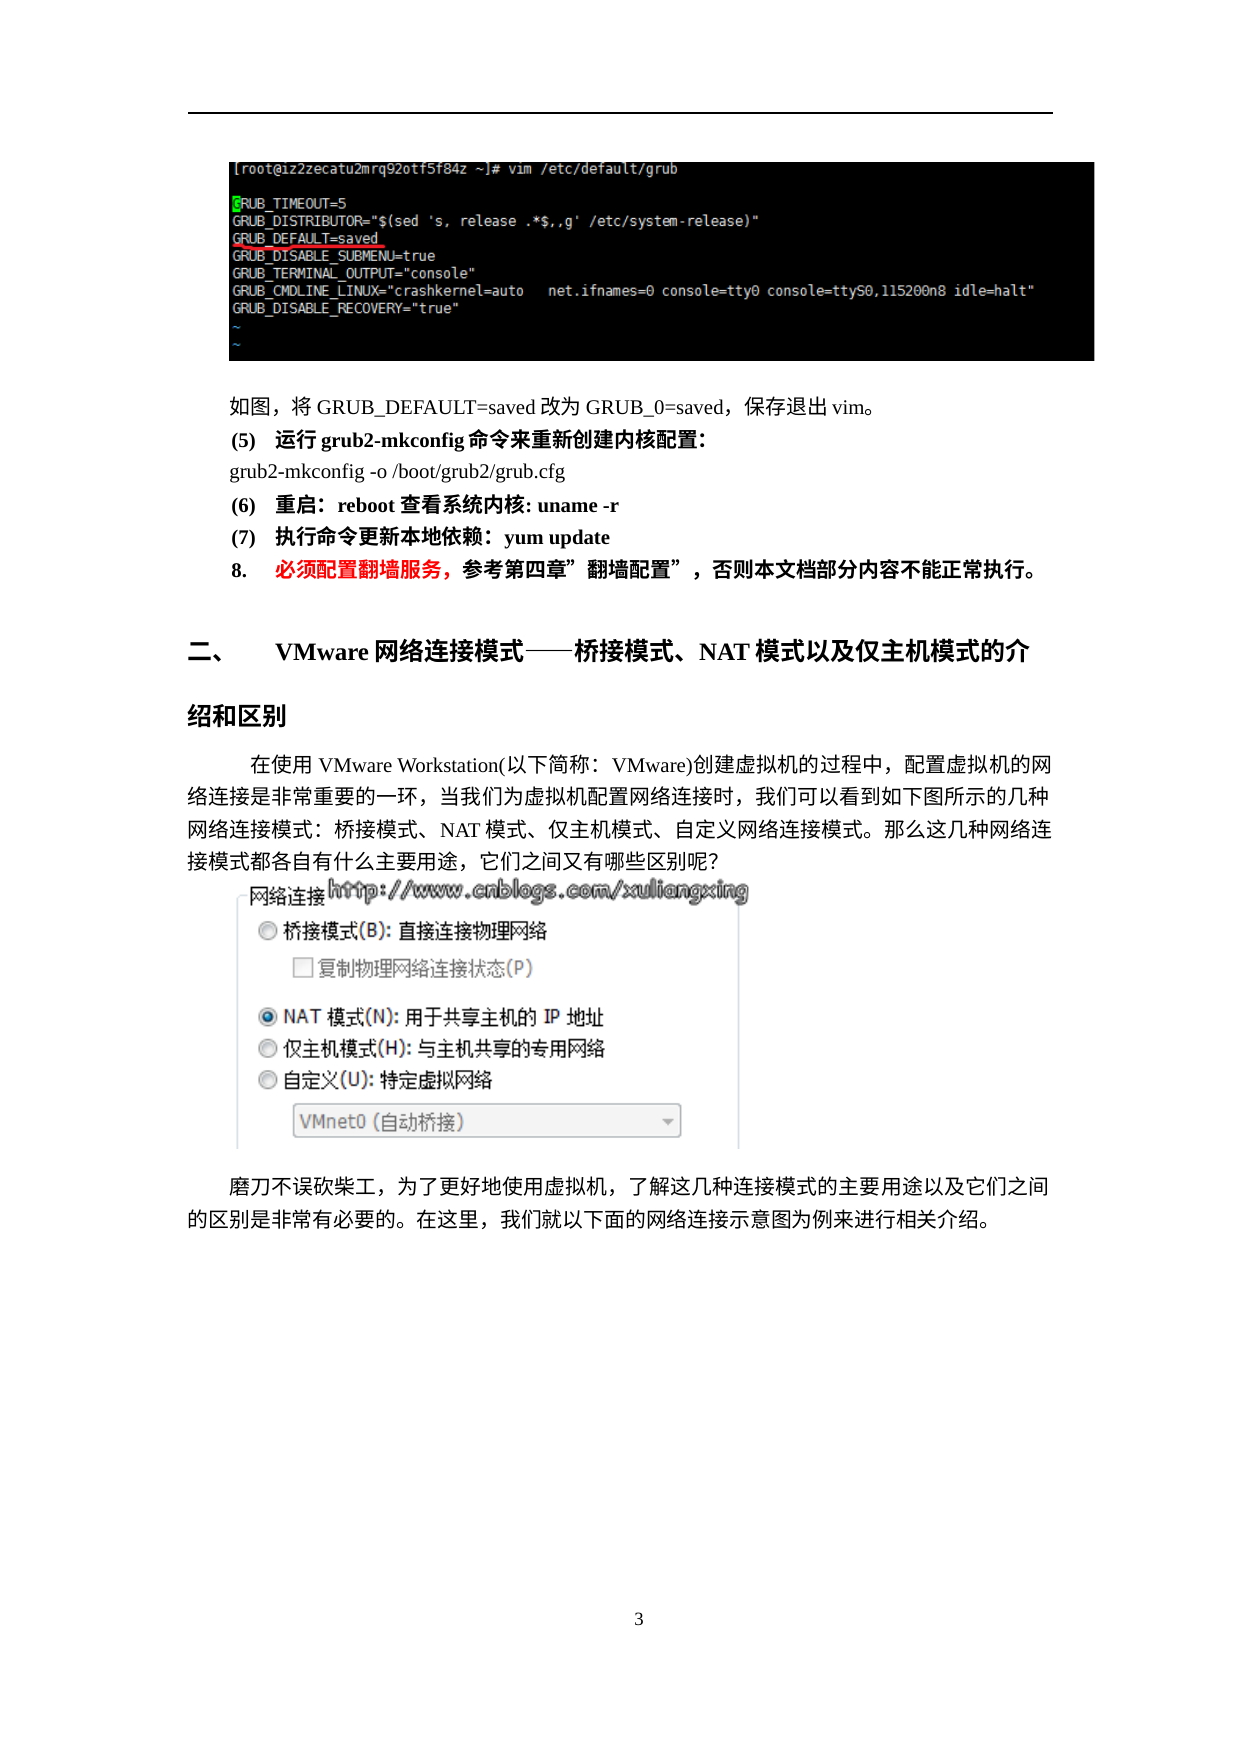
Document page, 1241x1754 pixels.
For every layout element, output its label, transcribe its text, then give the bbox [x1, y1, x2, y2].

picture [229, 162, 1095, 361]
subtitle 必须配置翻墙服务，参考第四章”翻墙配置”，否则本文档部分内容不能正常执行。 [231, 552, 1053, 584]
subtitle 运行grub2-mkconfig命令来重新创建内核配置： [231, 422, 1053, 454]
text 在使用VMware Workstation(以下简称：VMware)创建虚拟机的过程中，配置虚拟机的网络连接是非常重要的一环，当我们为虚拟机配置网络连接时，我们可以看到如下图所示的几种网络连接模式：桥接模式、NAT模式、仅主机模式、自定义网络连接模式。那么这几种网络连接模式都各自有什么主要用途，它们之间又有哪些区别呢？ [187, 747, 1053, 877]
text 如图，将GRUB_DEFAULT=saved改为GRUB_0=saved，保存退出vim。 [187, 389, 1053, 422]
subtitle VMware网络连接模式——桥接模式、NAT模式以及仅主机模式的介绍和区别 [187, 617, 1053, 747]
subtitle 执行命令更新本地依赖：yum update [231, 519, 1053, 552]
picture [229, 877, 749, 1149]
text 磨刀不误砍柴工，为了更好地使用虚拟机，了解这几种连接模式的主要用途以及它们之间的区别是非常有必要的。在这里，我们就以下面的网络连接示意图为例来进行相关介绍。 [187, 1169, 1053, 1234]
text grub2-mkconfig -o /boot/grub2/grub.cfg [187, 454, 1053, 487]
subtitle 重启：reboot 查看系统内核: uname -r [231, 487, 1053, 519]
